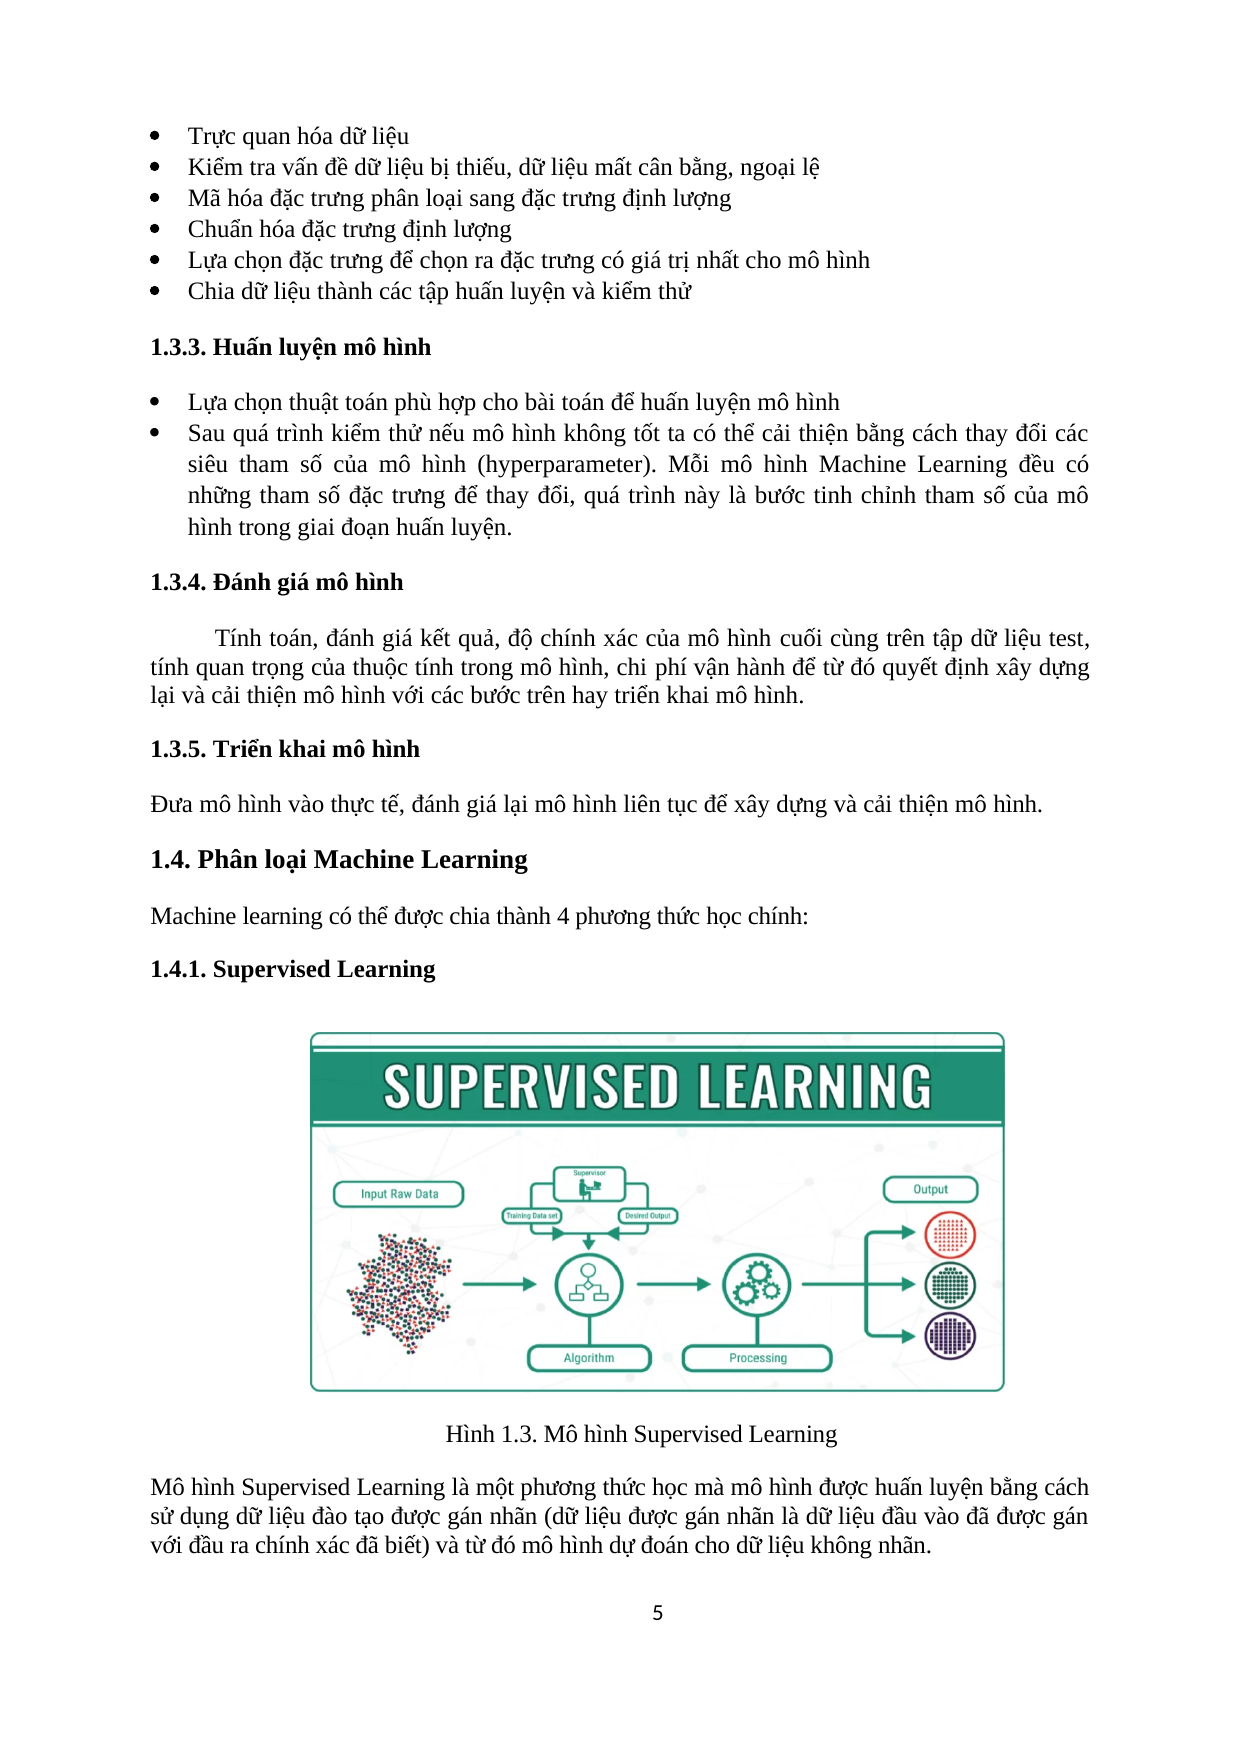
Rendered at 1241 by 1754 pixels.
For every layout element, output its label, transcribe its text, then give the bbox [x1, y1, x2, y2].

list Chuẩn hóa đặc trưng định lượng [150, 214, 1090, 243]
subtitle 1.3.3. Huấn luyện mô hình [150, 332, 1090, 360]
list Sau quá trình kiểm thử nếu mô hình không tốt ta có thể cải thiện bằng cách thay đổi các siêu tham số của mô hình (hyperparameter). Mỗi mô hình Machine Learning đều có những tham số đặc trưng để thay đổi, quá trình này là bước tinh chỉnh tham số của mô hình trong giai đoạn huấn luyện. [150, 418, 1090, 540]
subtitle 1.4.1. Supervised Learning [150, 954, 1090, 983]
text Đưa mô hình vào thực tế, đánh giá lại mô hình liên tục để xây dựng và cải thiện mô hình. [150, 789, 1090, 818]
list Trực quan hóa dữ liệu [150, 121, 1090, 149]
picture [309, 1032, 1006, 1393]
text Machine learning có thể được chia thành 4 phương thức học chính: [150, 901, 1090, 929]
list Kiểm tra vấn đề dữ liệu bị thiếu, dữ liệu mất cân bằng, ngoại lệ [150, 152, 1090, 181]
text Mô hình Supervised Learning là một phương thức học mà mô hình được huấn luyện bằng cách sử dụng dữ liệu đào tạo được gán nhãn (dữ liệu được gán nhãn là dữ liệu đầu vào đã được gán với đầu ra chính xác đã biết) và từ đó mô hình dự đoán cho dữ liệu không nhãn. [150, 1472, 1090, 1559]
text Tính toán, đánh giá kết quả, độ chính xác của mô hình cuối cùng trên tập dữ liệu test, tính quan trọng của thuộc tính trong mô hình, chi phí vận hành để từ đó quyết định xây dựng lại và cải thiện mô hình với các bước trên hay triển khai mô hình. [150, 623, 1090, 709]
text Hình 1.3. Mô hình Supervised Learning [150, 1419, 1090, 1448]
subtitle 1.4. Phân loại Machine Learning [150, 843, 1090, 874]
list Chia dữ liệu thành các tập huấn luyện và kiểm thử [150, 276, 1090, 305]
subtitle 1.3.4. Đánh giá mô hình [150, 567, 1090, 596]
list Lựa chọn đặc trưng để chọn ra đặc trưng có giá trị nhất cho mô hình [150, 245, 1090, 274]
subtitle 1.3.5. Triển khai mô hình [150, 734, 1090, 762]
list Lựa chọn thuật toán phù hợp cho bài toán để huấn luyện mô hình [150, 387, 1090, 416]
list Mã hóa đặc trưng phân loại sang đặc trưng định lượng [150, 183, 1090, 212]
